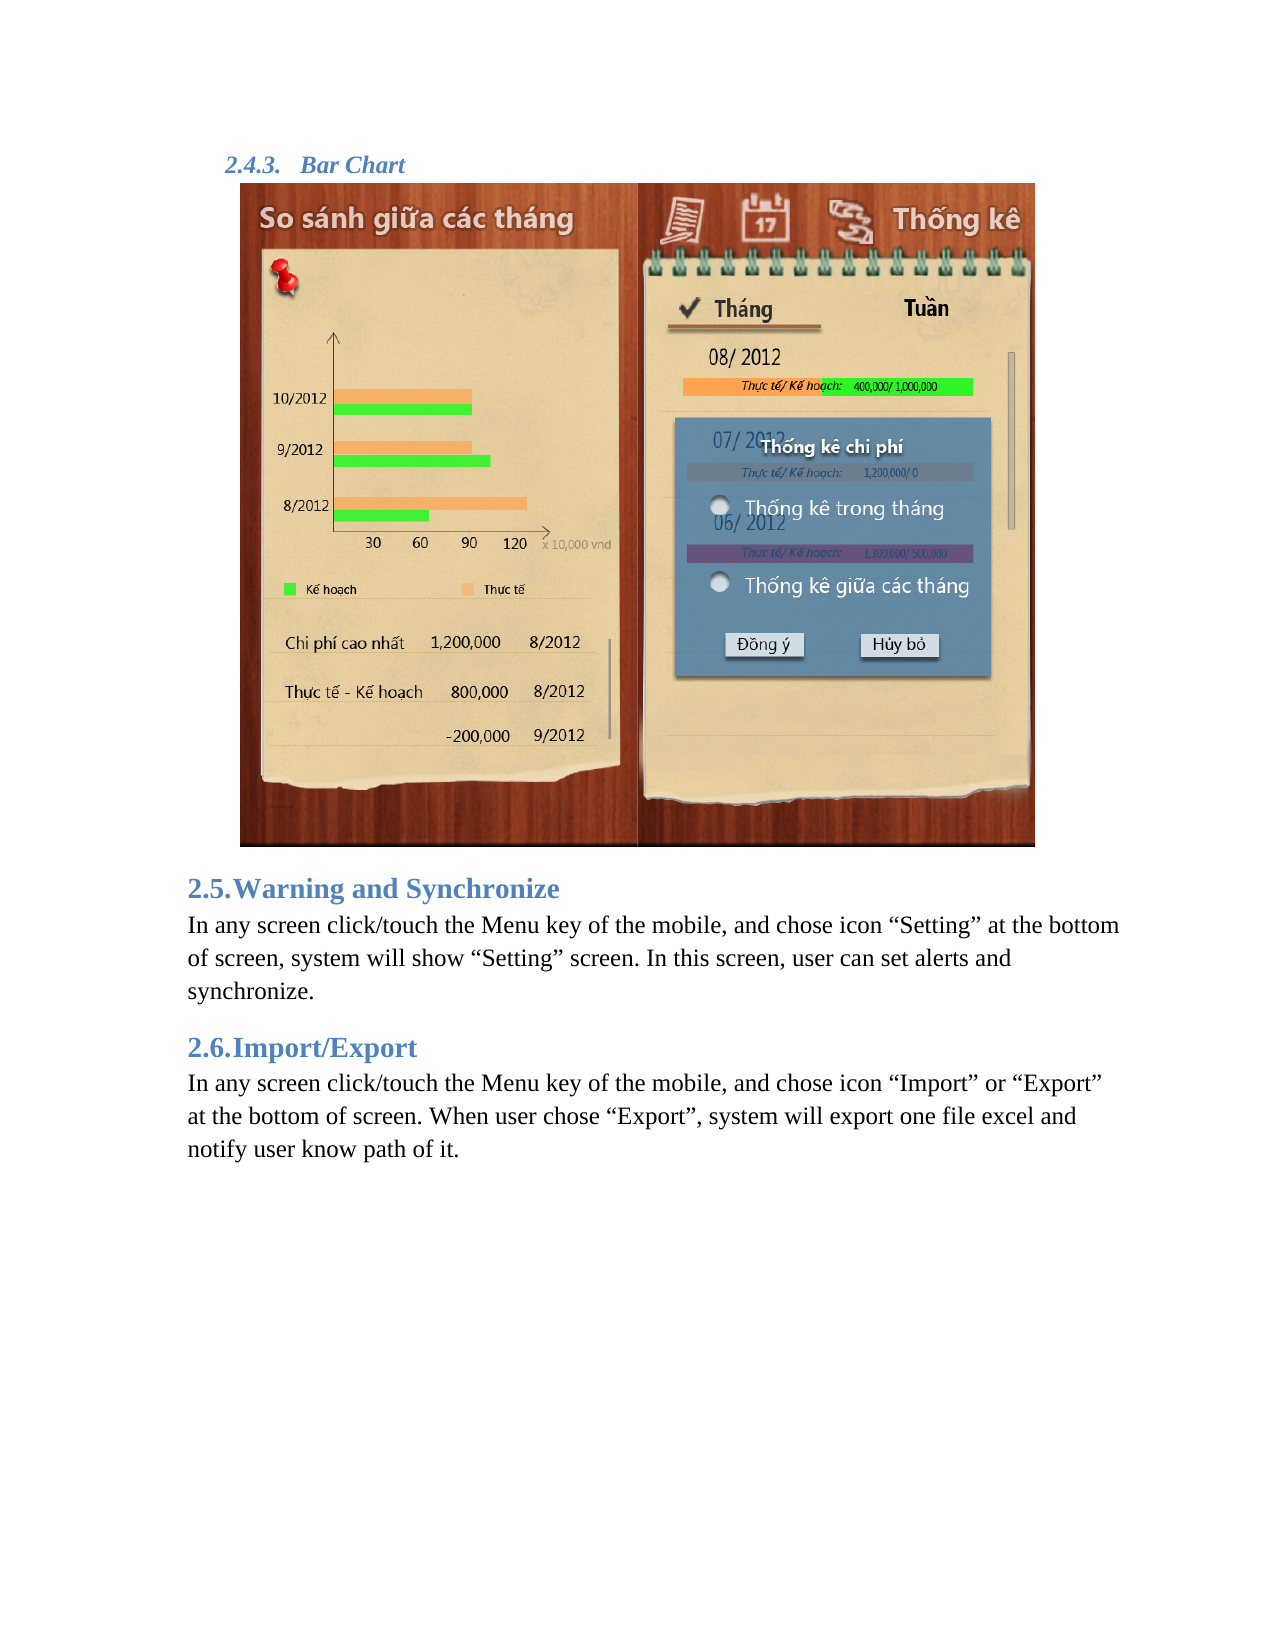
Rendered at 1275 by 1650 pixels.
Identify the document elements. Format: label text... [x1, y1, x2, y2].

text In any screen click/touch the Menu key of the mobile, and chose icon “Setting” at the bottom of screen, system will show “Setting” screen. In this screen, user can set alerts and synchronize. [187, 910, 1125, 1004]
picture [240, 183, 1035, 847]
subtitle Import/Export [187, 1030, 1125, 1063]
subtitle Bar Chart [225, 150, 1125, 179]
text In any screen click/touch the Menu key of the mobile, and chose icon “Import” or “Export” at the bottom of screen. When user chose “Export”, system will export one file excel and notify user know path of it. [187, 1068, 1125, 1163]
subtitle Warning and Synchronize [187, 871, 1125, 905]
